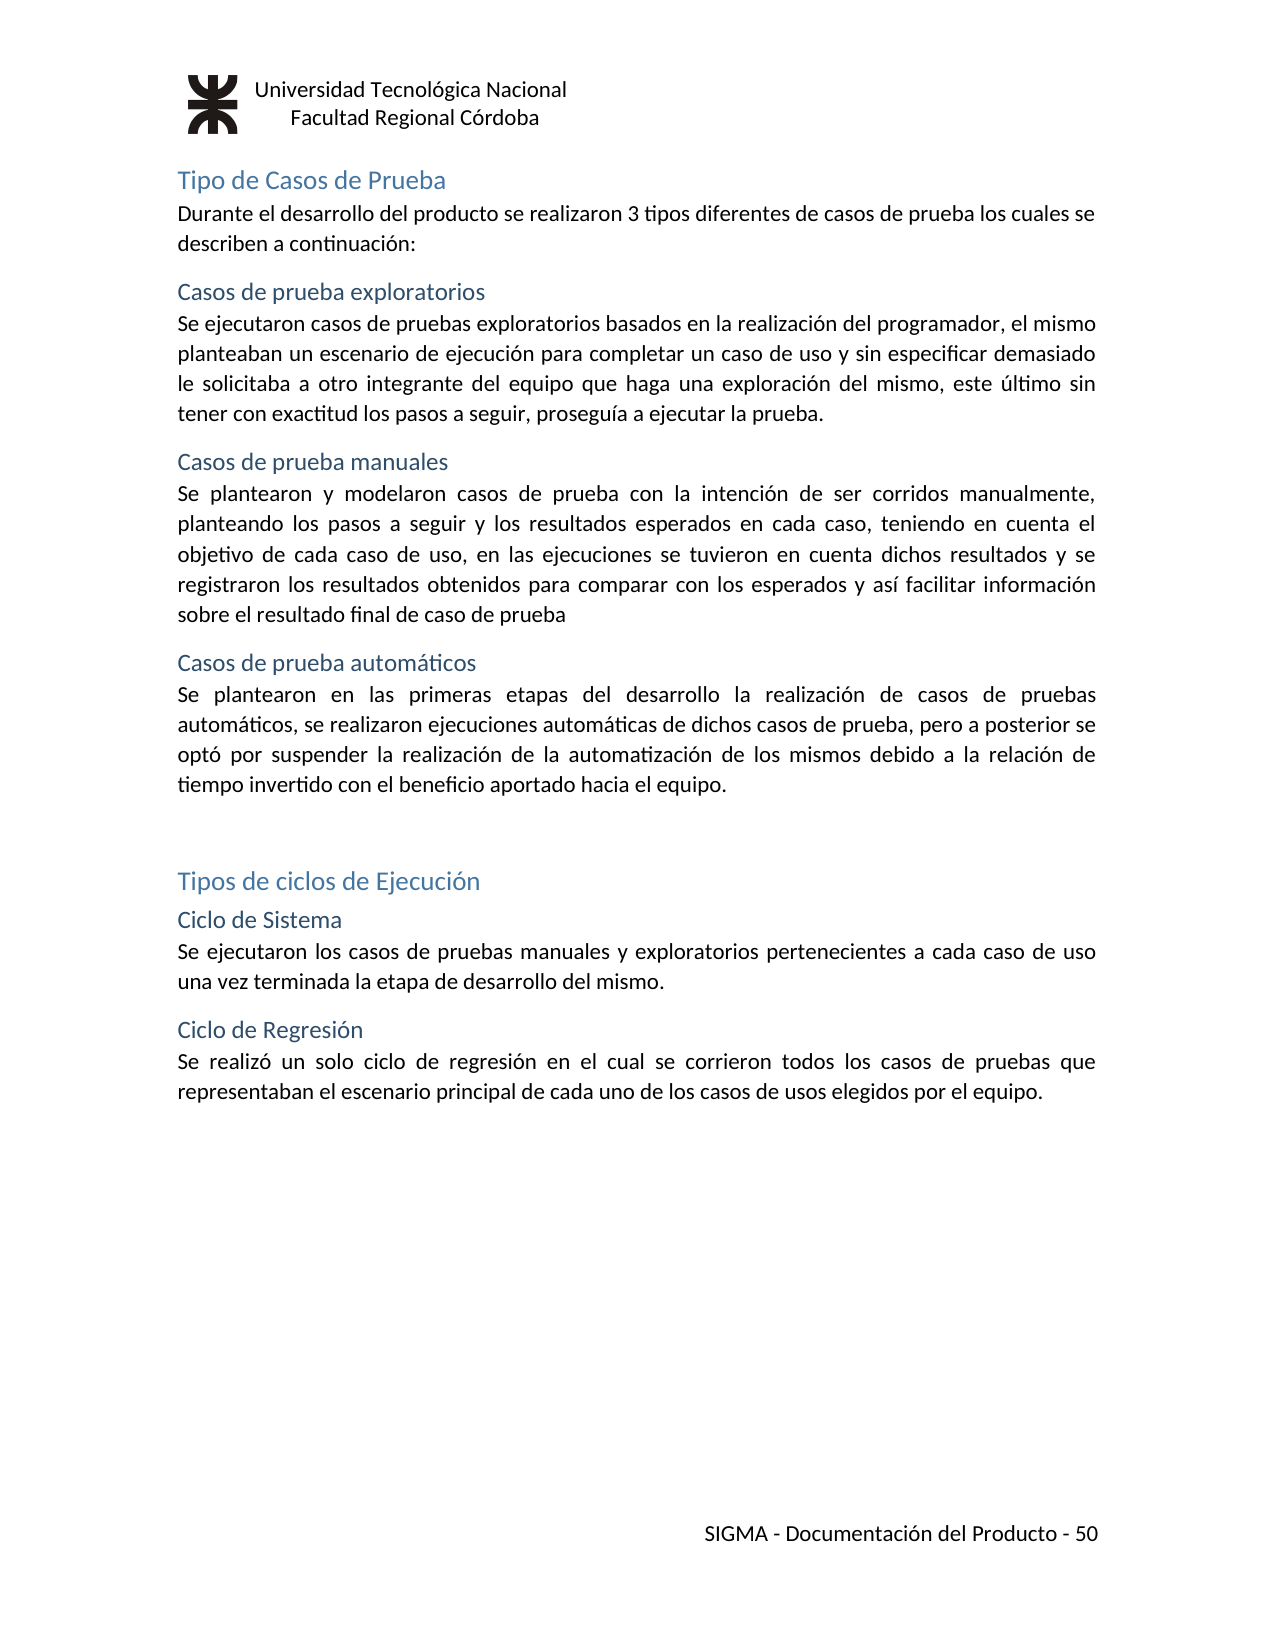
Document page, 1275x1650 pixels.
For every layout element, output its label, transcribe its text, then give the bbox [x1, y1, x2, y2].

text Se ejecutaron los casos de pruebas manuales y exploratorios pertenecientes a cada caso de uso una vez terminada la etapa de desarrollo del mismo. [177, 937, 1098, 995]
subtitle Casos de prueba manuales [177, 446, 1098, 477]
subtitle Casos de prueba exploratorios [177, 276, 1098, 306]
text Se plantearon y modelaron casos de prueba con la intención de ser corridos manualmente, planteando los pasos a seguir y los resultados esperados en cada caso, teniendo en cuenta el objetivo de cada caso de uso, en las ejecuciones se tuvieron en cuenta dichos resultados y se registraron los resultados obtenidos para comparar con los esperados y así facilitar información sobre el resultado final de caso de prueba [177, 479, 1098, 628]
subtitle Ciclo de Sistema [177, 904, 1098, 934]
subtitle Ciclo de Regresión [177, 1014, 1098, 1044]
text Se realizó un solo ciclo de regresión en el cual se corrieron todos los casos de pruebas que representaban el escenario principal de cada uno de los casos de usos elegidos por el equipo. [177, 1047, 1098, 1105]
text Se plantearon en las primeras etapas del desarrollo la realización de casos de pruebas automáticos, se realizaron ejecuciones automáticas de dichos casos de prueba, pero a posterior se optó por suspender la realización de la automatización de los mismos debido a la relación de tiempo invertido con el beneficio aportado hacia el equipo. [177, 680, 1098, 798]
text Se ejecutaron casos de pruebas exploratorios basados en la realización del programador, el mismo planteaban un escenario de ejecución para completar un caso de uso y sin especificar demasiado le solicitaba a otro integrante del equipo que haga una exploración del mismo, este último sin tener con exactitud los pasos a seguir, proseguía a ejecutar la prueba. [177, 309, 1098, 427]
picture [188, 75, 238, 134]
text Durante el desarrollo del producto se realizaron 3 tipos diferentes de casos de prueba los cuales se describen a continuación: [177, 199, 1098, 257]
subtitle Tipo de Casos de Prueba [177, 163, 1098, 196]
subtitle Casos de prueba automáticos [177, 647, 1098, 677]
subtitle Tipos de ciclos de Ejecución [177, 864, 1098, 897]
